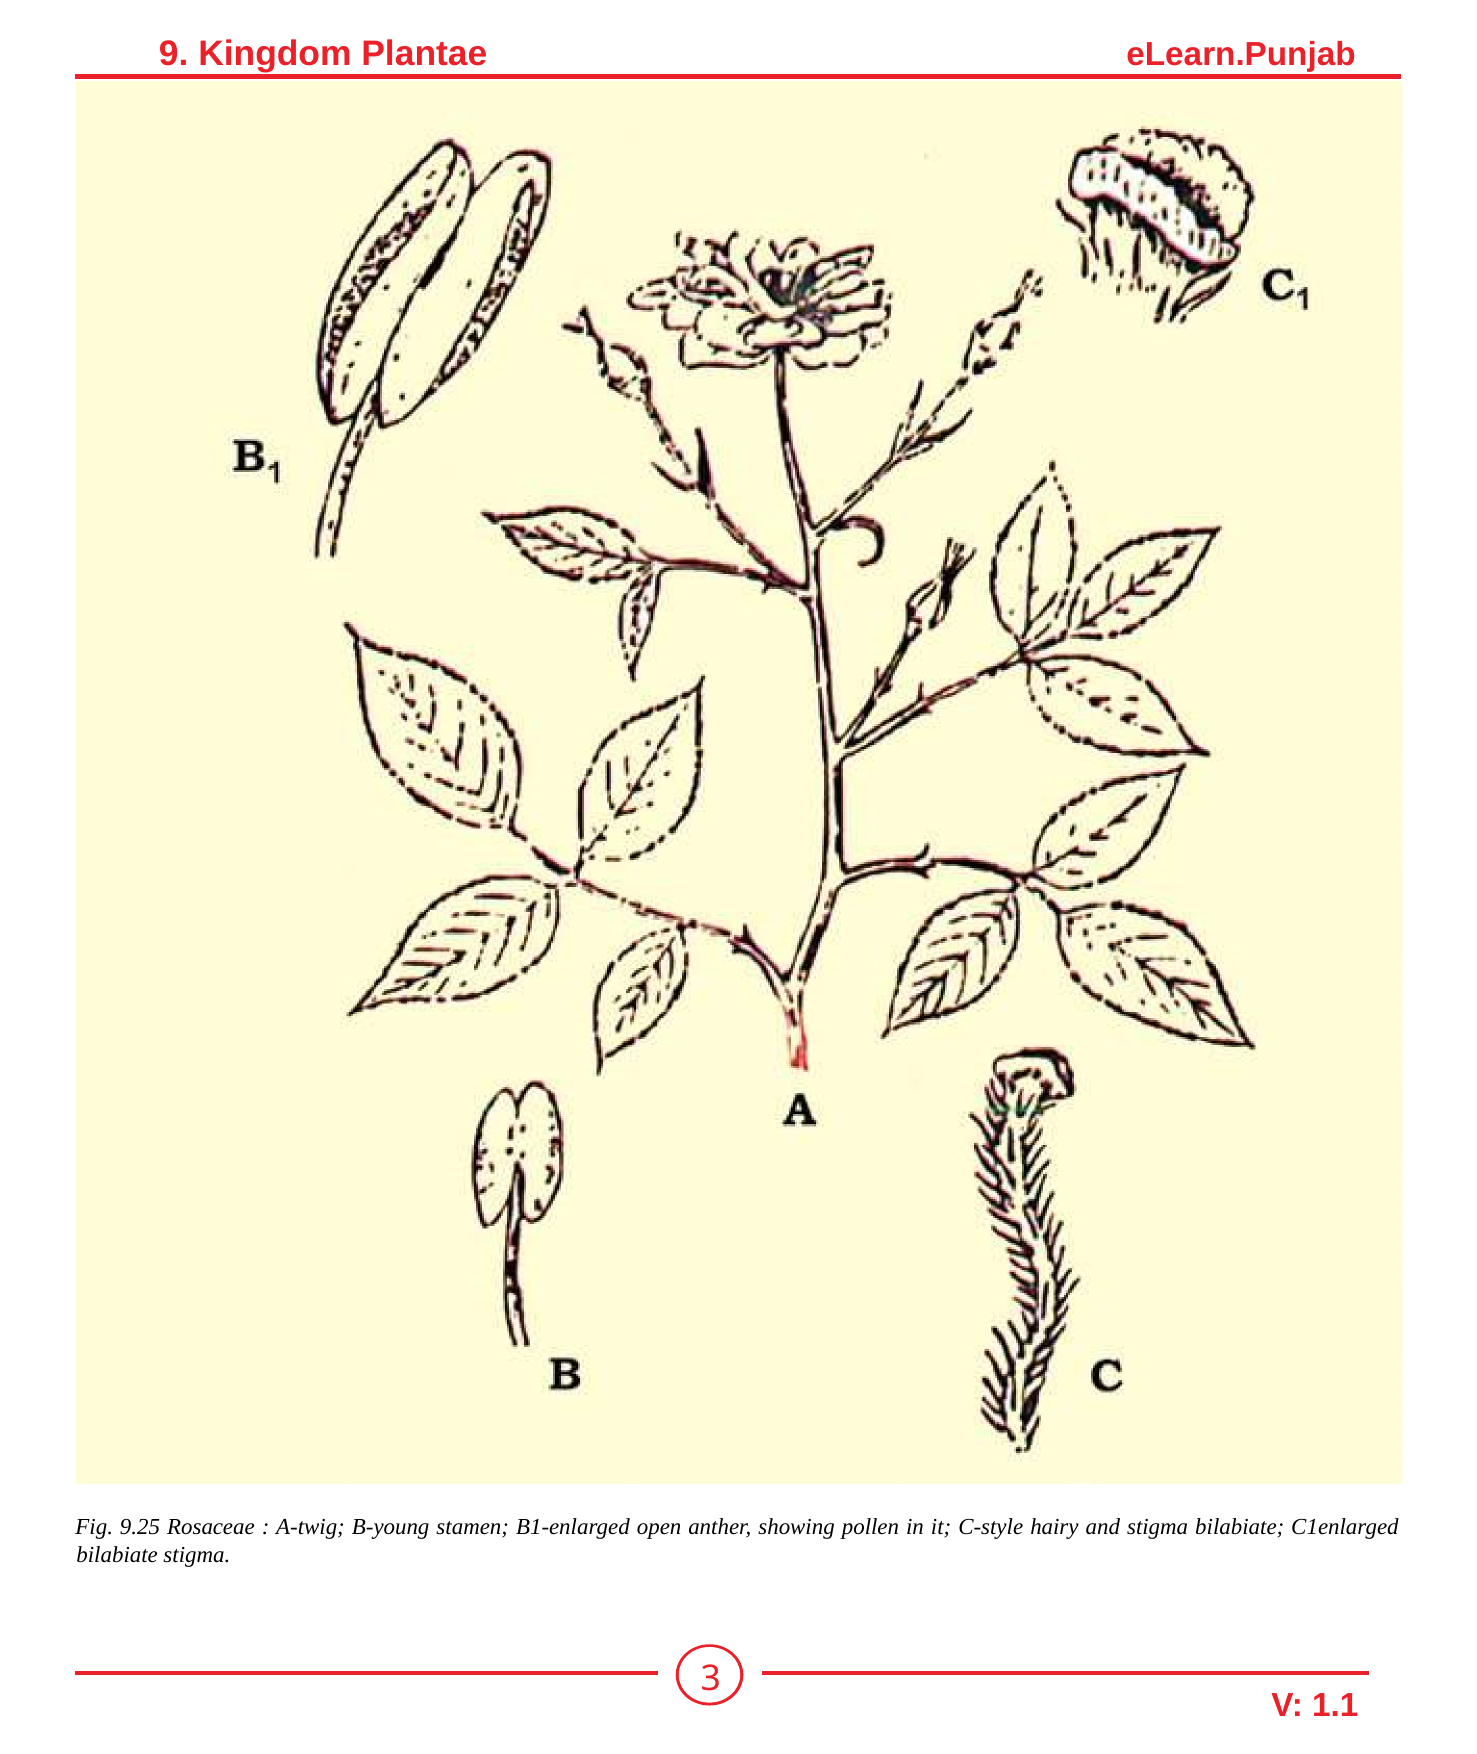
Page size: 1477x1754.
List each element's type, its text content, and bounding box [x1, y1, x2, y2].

text Fig. 9.25 Rosaceae : A-twig; B-young stamen; B1-enlarged open anther, showing pollen in it; C-style hairy and stigma bilabiate; C1enlarged bilabiate stigma. [75, 1513, 1402, 1568]
picture [75, 81, 1403, 1484]
